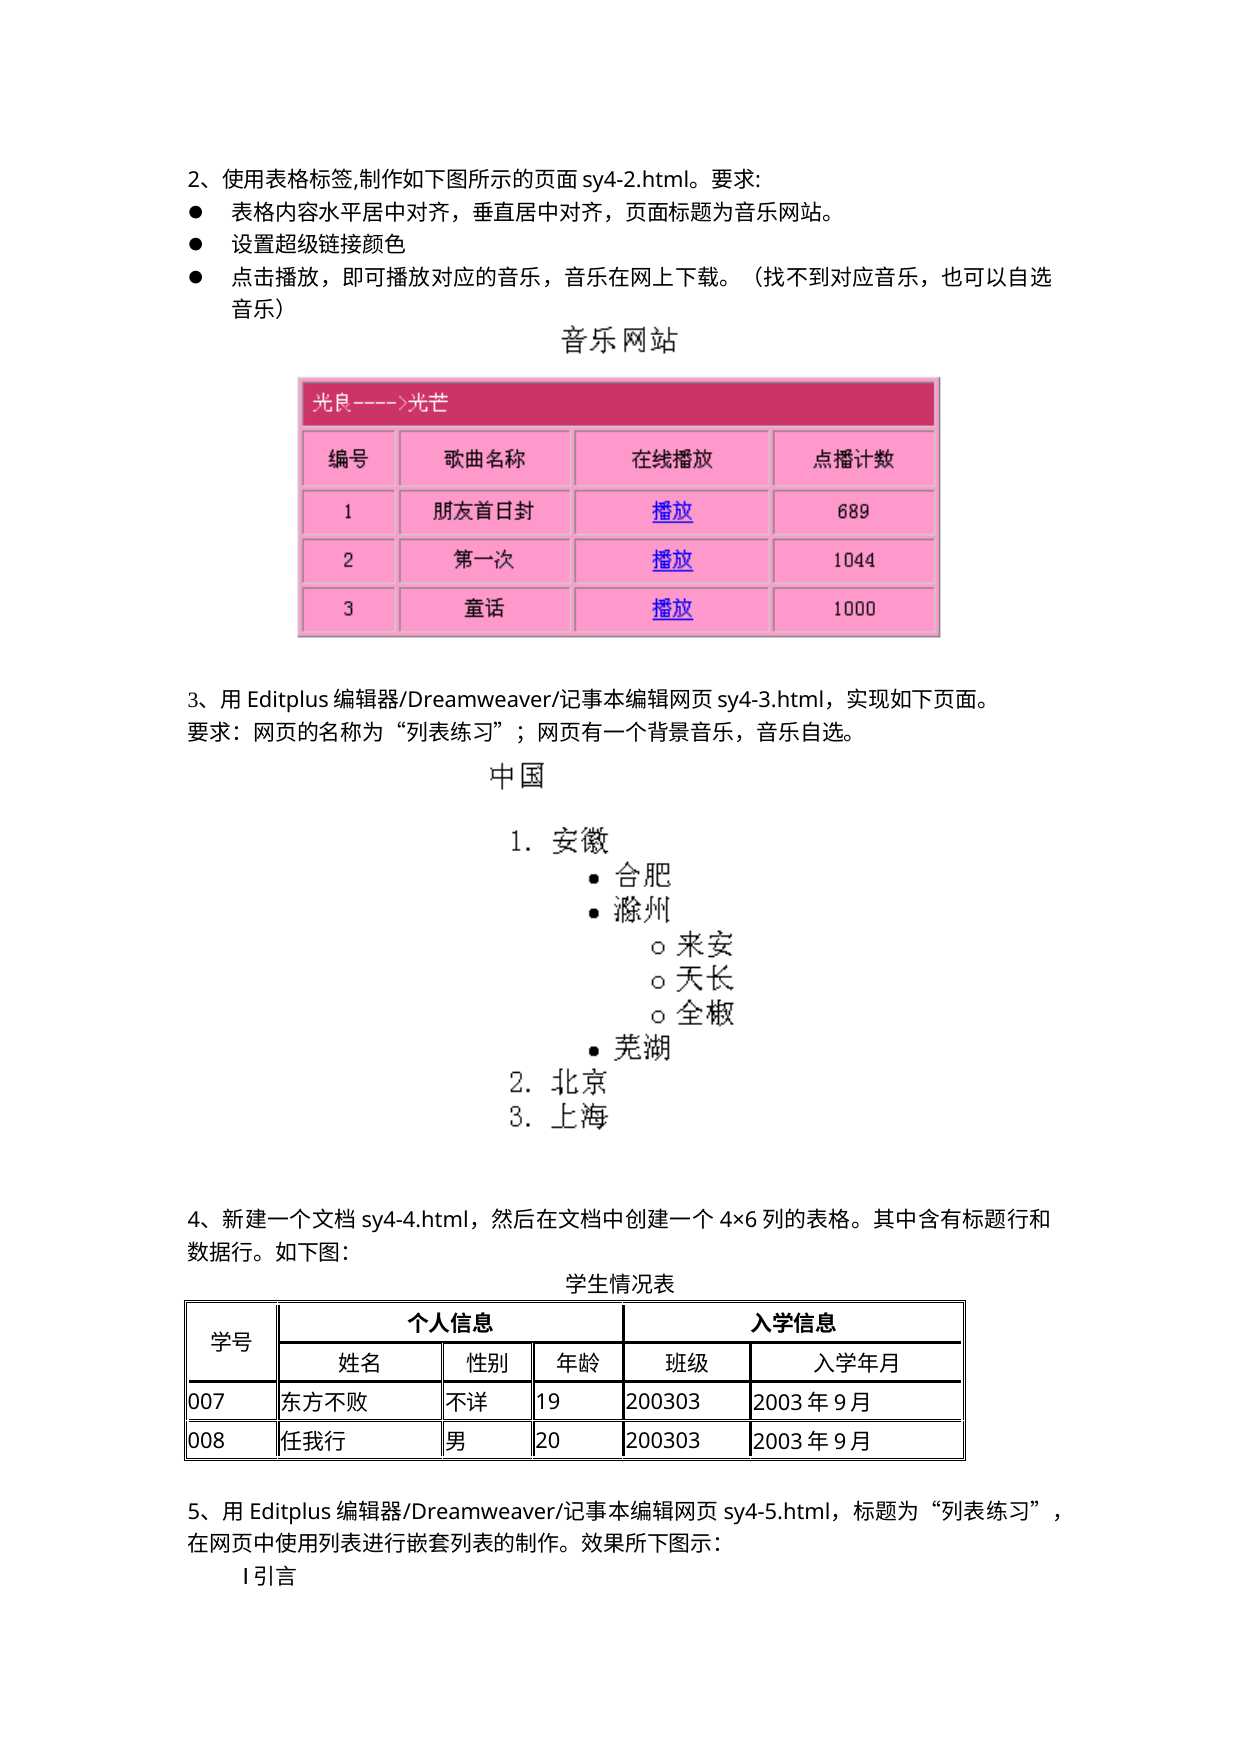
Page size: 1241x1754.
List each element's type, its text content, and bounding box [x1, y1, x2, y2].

table_cell 2003年9月 [750, 1419, 964, 1458]
text 3、用Editplus编辑器/Dreamweaver/记事本编辑网页sy4-3.html，实现如下页面。 [187, 682, 1053, 714]
text 4、新建一个文档sy4-4.html，然后在文档中创建一个4×6列的表格。其中含有标题行和数据行。如下图： [187, 1202, 1053, 1267]
table_header 入学信息 [623, 1303, 963, 1341]
table_cell 年龄 [535, 1344, 622, 1380]
table_cell 姓名 [280, 1344, 441, 1380]
table_cell 东方不败 [280, 1383, 441, 1419]
table_cell 2003年9月 [752, 1380, 963, 1419]
table_header 学号 [187, 1301, 278, 1380]
list 表格内容水平居中对齐，垂直居中对齐，页面标题为音乐网站。 [187, 194, 1053, 227]
table_header 个人信息 [278, 1301, 623, 1341]
table_cell 任我行 [278, 1422, 442, 1458]
picture [475, 746, 765, 1155]
text 5、用Editplus编辑器/Dreamweaver/记事本编辑网页sy4-5.html，标题为“列表练习”，在网页中使用列表进行嵌套列表的制作。效果所下图示： [187, 1493, 1053, 1558]
table_cell 不详 [444, 1383, 531, 1419]
table_cell 男 [443, 1419, 533, 1458]
table_cell 入学年月 [752, 1341, 963, 1380]
table_cell 200303 [623, 1422, 750, 1458]
table_cell 007 [187, 1380, 276, 1419]
table_cell 008 [185, 1419, 278, 1458]
list 点击播放，即可播放对应的音乐，音乐在网上下载。（找不到对应音乐，也可以自选音乐） [187, 259, 1053, 324]
table_cell 200303 [625, 1383, 749, 1419]
table_cell 班级 [625, 1344, 749, 1380]
list 设置超级链接颜色 [187, 227, 1053, 259]
text 学生情况表 [187, 1267, 1053, 1299]
text Ⅰ引言 [187, 1558, 1053, 1591]
picture [290, 324, 950, 644]
text 2、使用表格标签,制作如下图所示的页面sy4-2.html。要求: [187, 162, 1053, 194]
table_cell 19 [535, 1383, 622, 1419]
table_cell 性别 [444, 1344, 531, 1380]
text 要求：网页的名称为“列表练习”；网页有一个背景音乐，音乐自选。 [187, 714, 1053, 747]
table_cell 20 [533, 1422, 623, 1458]
